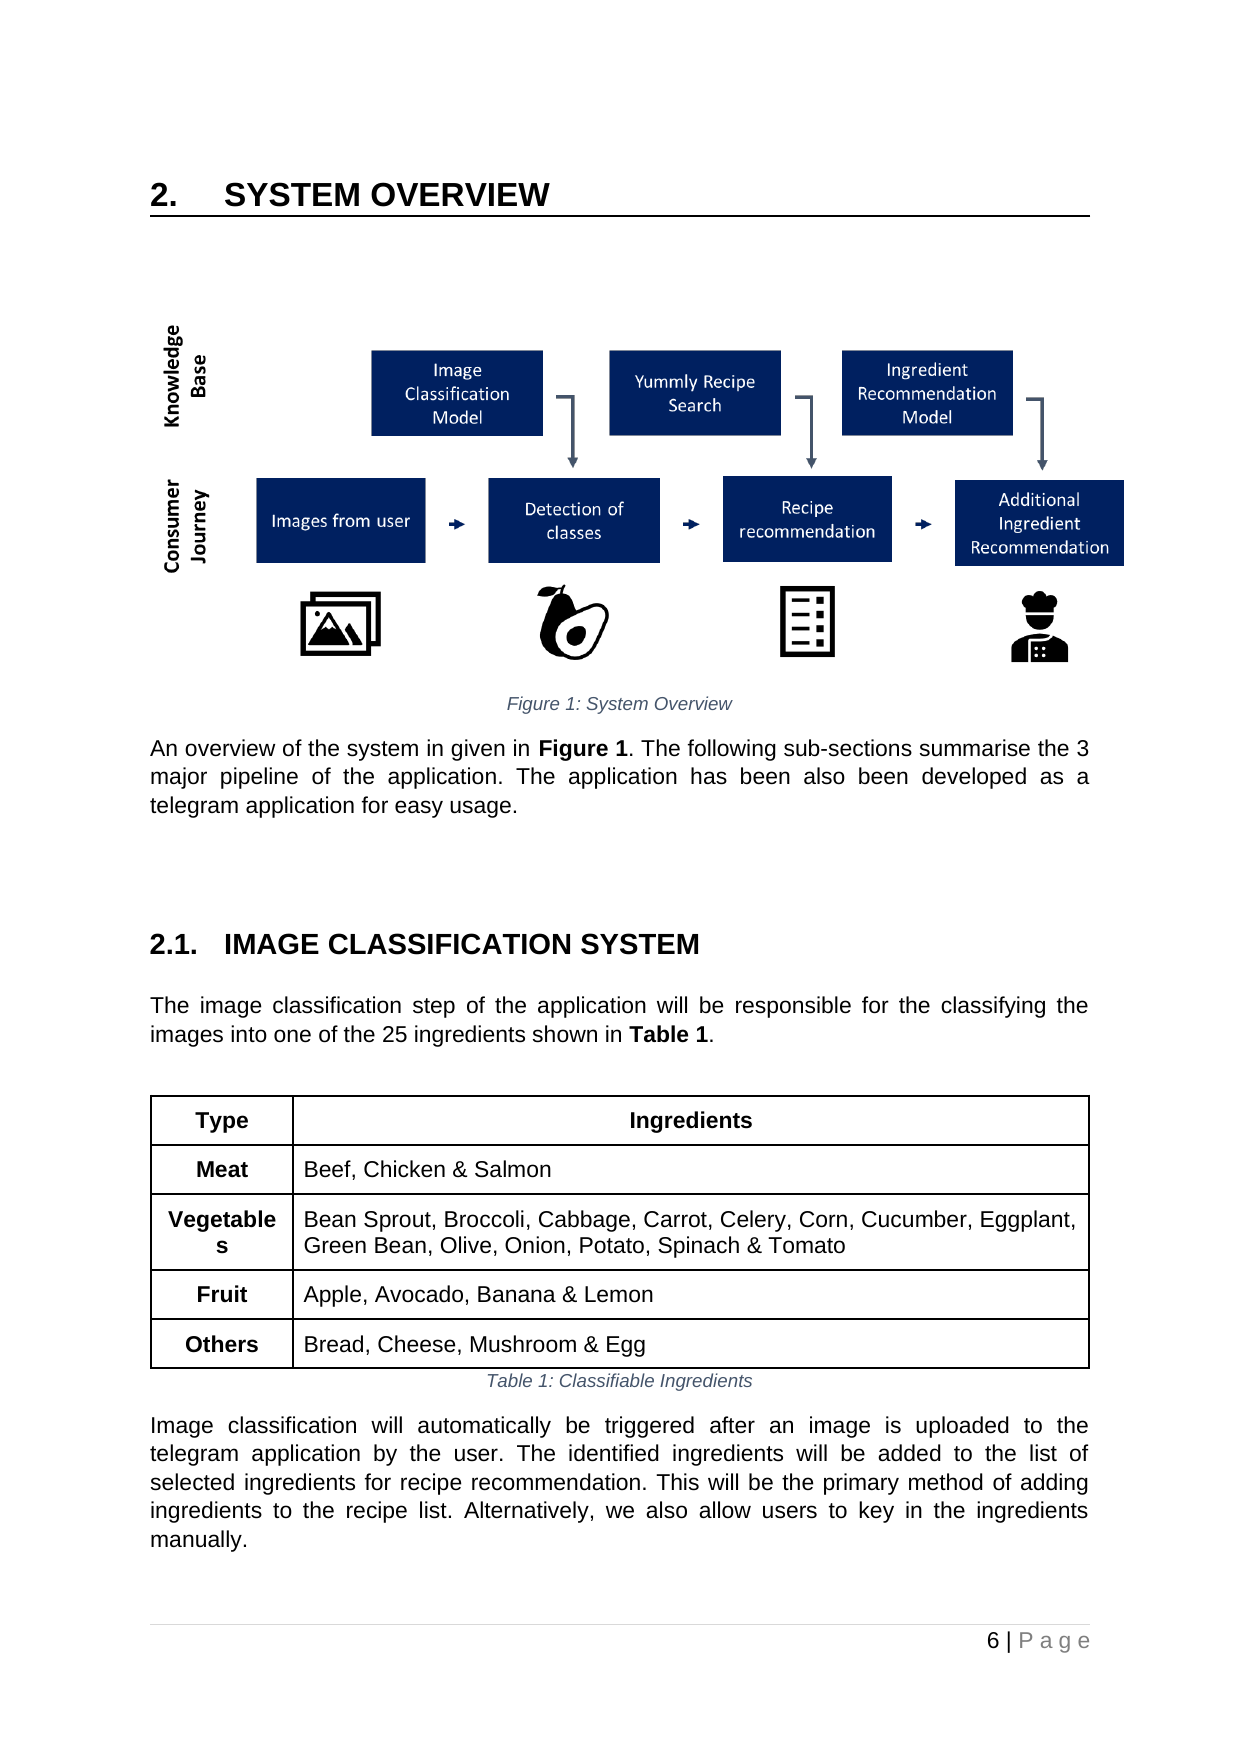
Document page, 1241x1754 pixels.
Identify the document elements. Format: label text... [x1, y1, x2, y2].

text Image classification system [149, 927, 1090, 961]
table_cell Beef, Chicken & Salmon [294, 1146, 1088, 1193]
table_cell Vegetables [152, 1195, 292, 1269]
table_cell Bread, Cheese, Mushroom & Egg [294, 1320, 1088, 1367]
table_cell Others [152, 1320, 292, 1367]
picture [150, 306, 1124, 674]
table_header Ingredients [294, 1097, 1088, 1144]
text Figure 1: System Overview [150, 692, 1090, 714]
table_cell Meat [152, 1146, 292, 1193]
table_cell Bean Sprout, Broccoli, Cabbage, Carrot, Celery, Corn, Cucumber, Eggplant, Green Bean, Olive, Onion, Potato, Spinach & Tomato [294, 1195, 1088, 1269]
text An overview of the system in given in Figure 1. The following sub-sections summarise the 3 major pipeline of the application. The application has been also been developed as a telegram application for easy usage. [150, 735, 1090, 818]
table_cell Apple, Avocado, Banana & Lemon [294, 1271, 1088, 1318]
text Image classification will automatically be triggered after an image is uploaded to the telegram application by the user. The identified ingredients will be added to the list of selected ingredients for recipe recommendation. This will be the primary method of adding ingredients to the recipe list. Alternatively, we also allow users to key in the ingredients manually. [150, 1412, 1090, 1552]
text System Overview [150, 175, 1090, 215]
text Table 1: Classifiable Ingredients [150, 1369, 1090, 1391]
table_cell Fruit [152, 1271, 292, 1318]
table_header Type [152, 1097, 292, 1144]
text The image classification step of the application will be responsible for the classifying the images into one of the 25 ingredients shown in Table 1. [150, 992, 1090, 1047]
